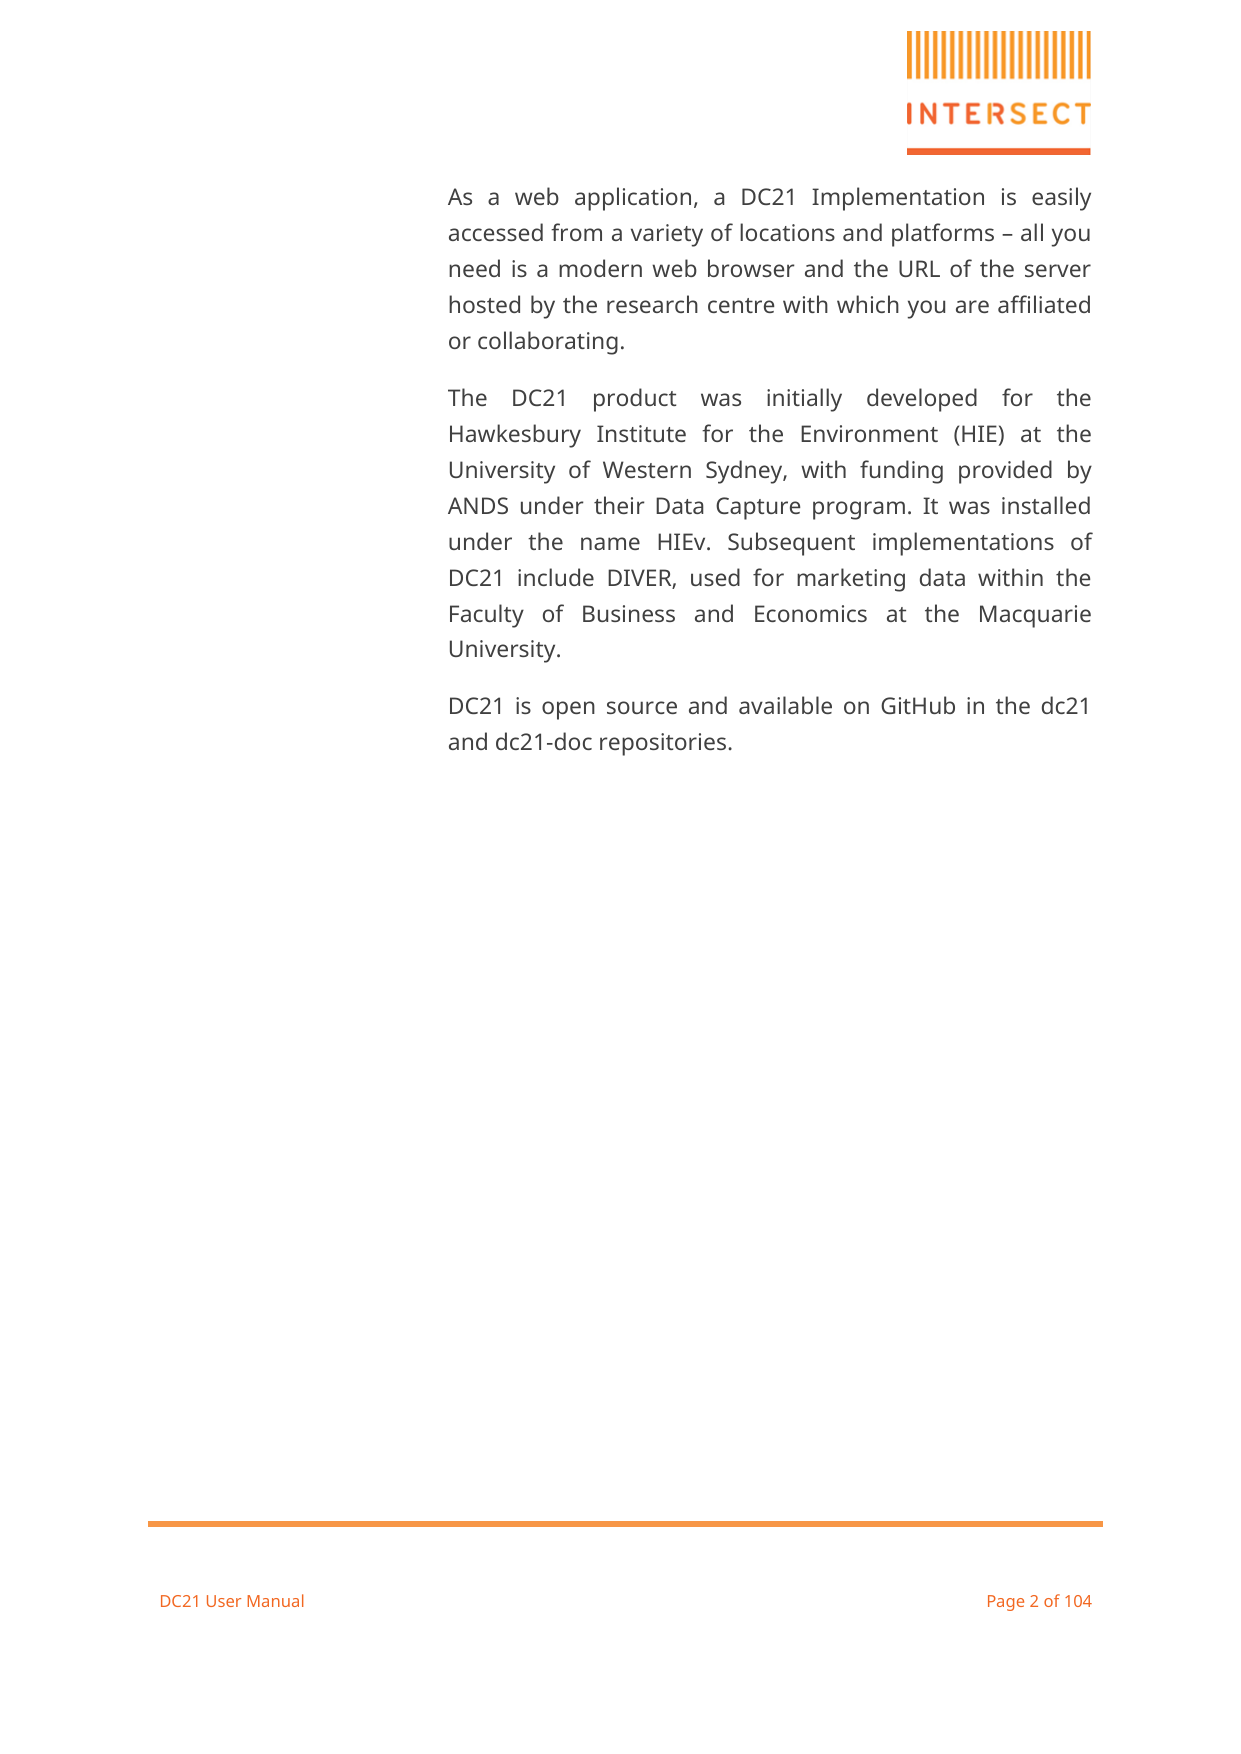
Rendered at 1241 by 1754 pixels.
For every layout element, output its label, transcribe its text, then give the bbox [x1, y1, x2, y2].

picture [905, 29, 1093, 157]
text The DC21 product was initially developed for the Hawkesbury Institute for the Environment (HIE) at the University of Western Sydney, with funding provided by ANDS under their Data Capture program. It was installed under the name HIEv. Subsequent implementations of DC21 include DIVER, used for marketing data within the Faculty of Business and Economics at the Macquarie University. [448, 382, 1092, 665]
text DC21 is open source and available on GitHub in the dc21 and dc21-doc repositories. [448, 690, 1092, 757]
text As a web application, a DC21 Implementation is easily accessed from a variety of locations and platforms – all you need is a modern web browser and the URL of the server hosted by the research centre with which you are affiliated or collaborating. [448, 181, 1092, 356]
